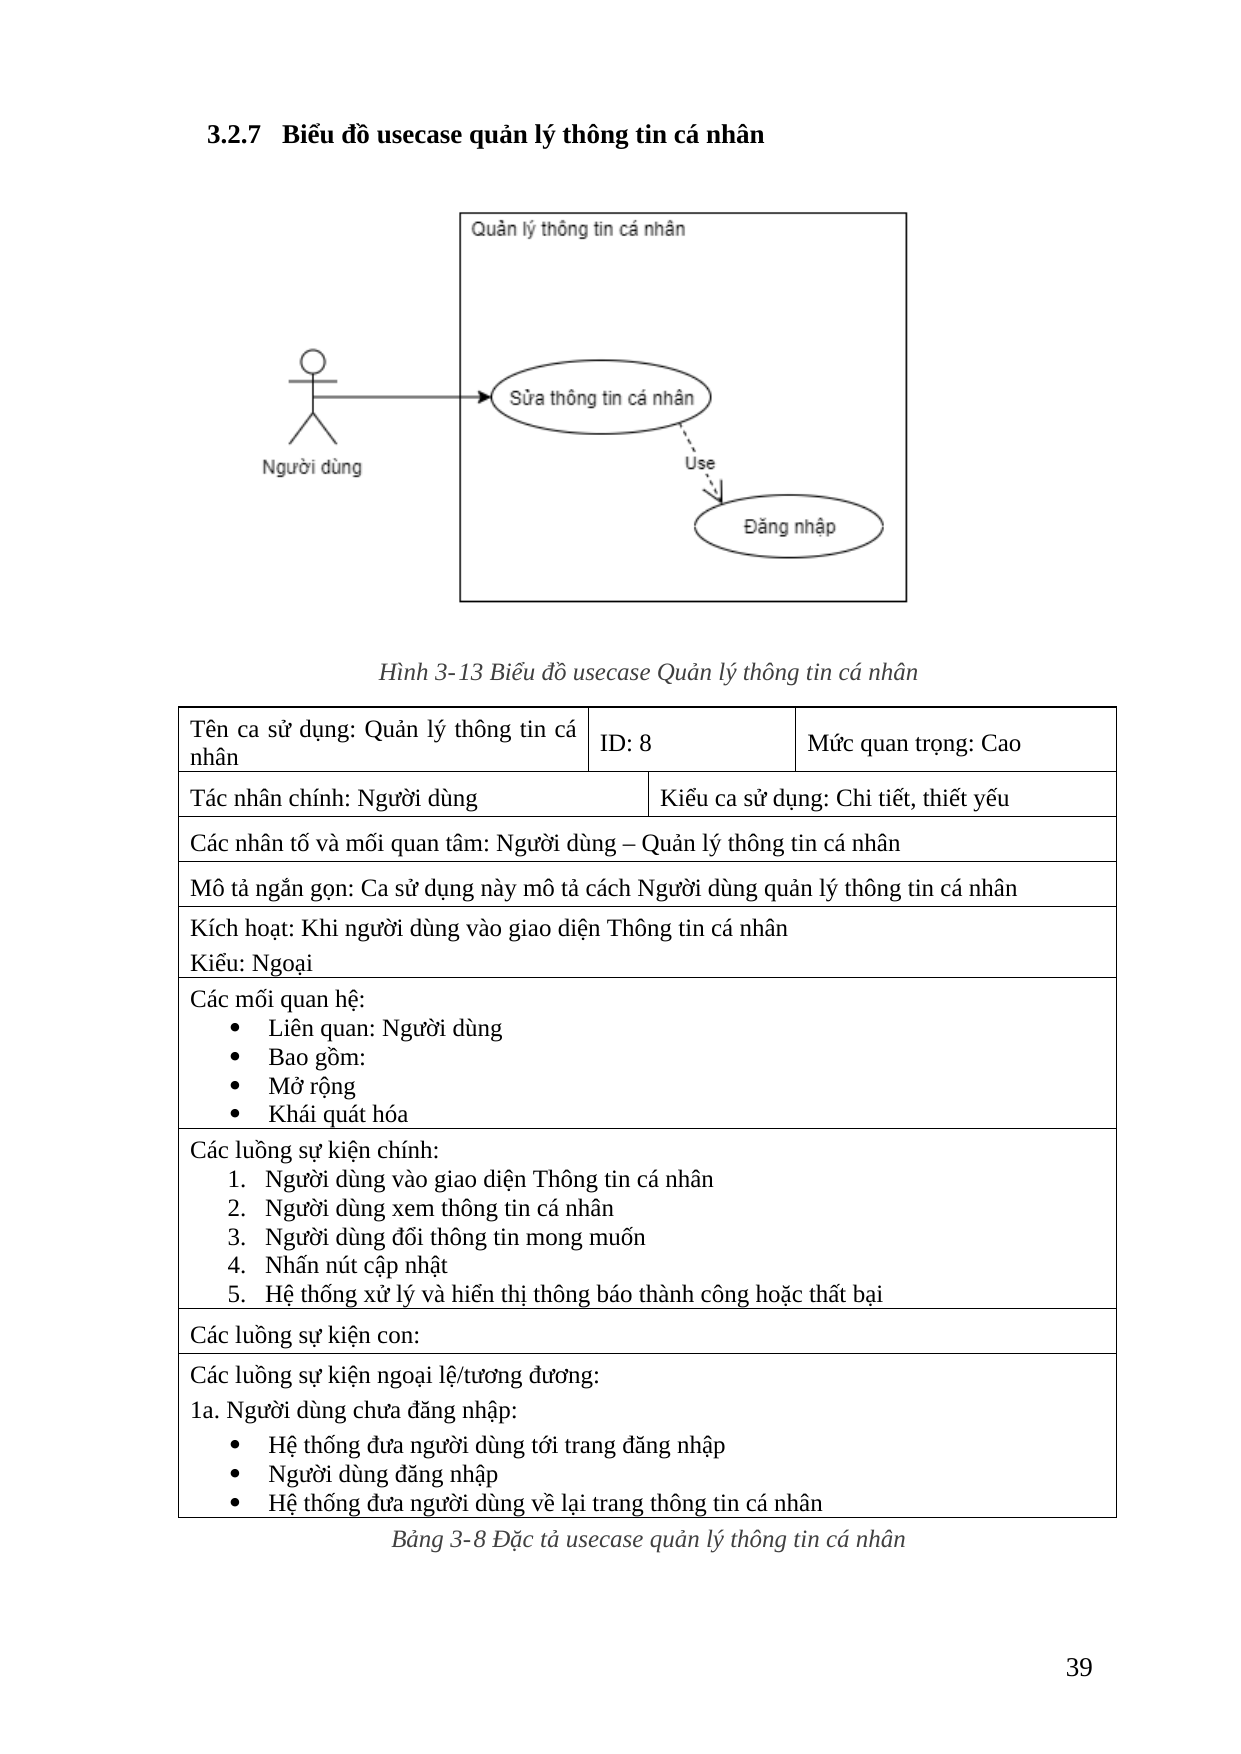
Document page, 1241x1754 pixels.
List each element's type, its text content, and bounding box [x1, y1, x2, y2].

text Hình 3-7 Biểu đồ usecase Quản lý thông tin cá nhân [207, 657, 1092, 686]
table_cell Các nhân tố và mối quan tâm: Người dùng – Quản lý thông tin cá nhân [179, 817, 1116, 861]
table_cell Kích hoạt: Khi người dùng vào giao diện Thông tin cá nhân Kiểu: Ngoại [179, 907, 1116, 977]
table_cell Mô tả ngắn gọn: Ca sử dụng này mô tả cách Người dùng quản lý thông tin cá nhân [179, 862, 1116, 906]
table_header Mức quan trọng: Cao [796, 708, 1116, 771]
table_cell Các luồng sự kiện con: [179, 1309, 1116, 1353]
table_cell Các luồng sự kiện chính: Người dùng vào giao diện Thông tin cá nhân Người dùng xem thông tin cá nhân Người dùng đổi thông tin mong muốn Nhấn nút cập nhật Hệ thống xử lý và hiển thị thông báo thành công hoặc thất bại [179, 1129, 1116, 1308]
table_header Tên ca sử dụng: Quản lý thông tin cá nhân [179, 708, 588, 771]
table_header ID: 8 [589, 708, 795, 771]
table_cell Các luồng sự kiện ngoại lệ/tương đương: 1a. Người dùng chưa đăng nhập: Hệ thống đưa người dùng tới trang đăng nhập Người dùng đăng nhập Hệ thống đưa người dùng về lại trang thông tin cá nhân [179, 1354, 1116, 1517]
table_cell Kiểu ca sử dụng: Chi tiết, thiết yếu [649, 772, 1116, 816]
text Bảng 3-8 Đặc tả usecase quản lý thông tin cá nhân [207, 1524, 1092, 1553]
picture [206, 164, 945, 648]
table_cell Các mối quan hệ: Liên quan: Người dùng Bao gồm: Mở rộng Khái quát hóa [179, 978, 1116, 1128]
table_cell Tác nhân chính: Người dùng [179, 772, 648, 816]
subtitle Biểu đồ usecase quản lý thông tin cá nhân [207, 118, 1092, 149]
